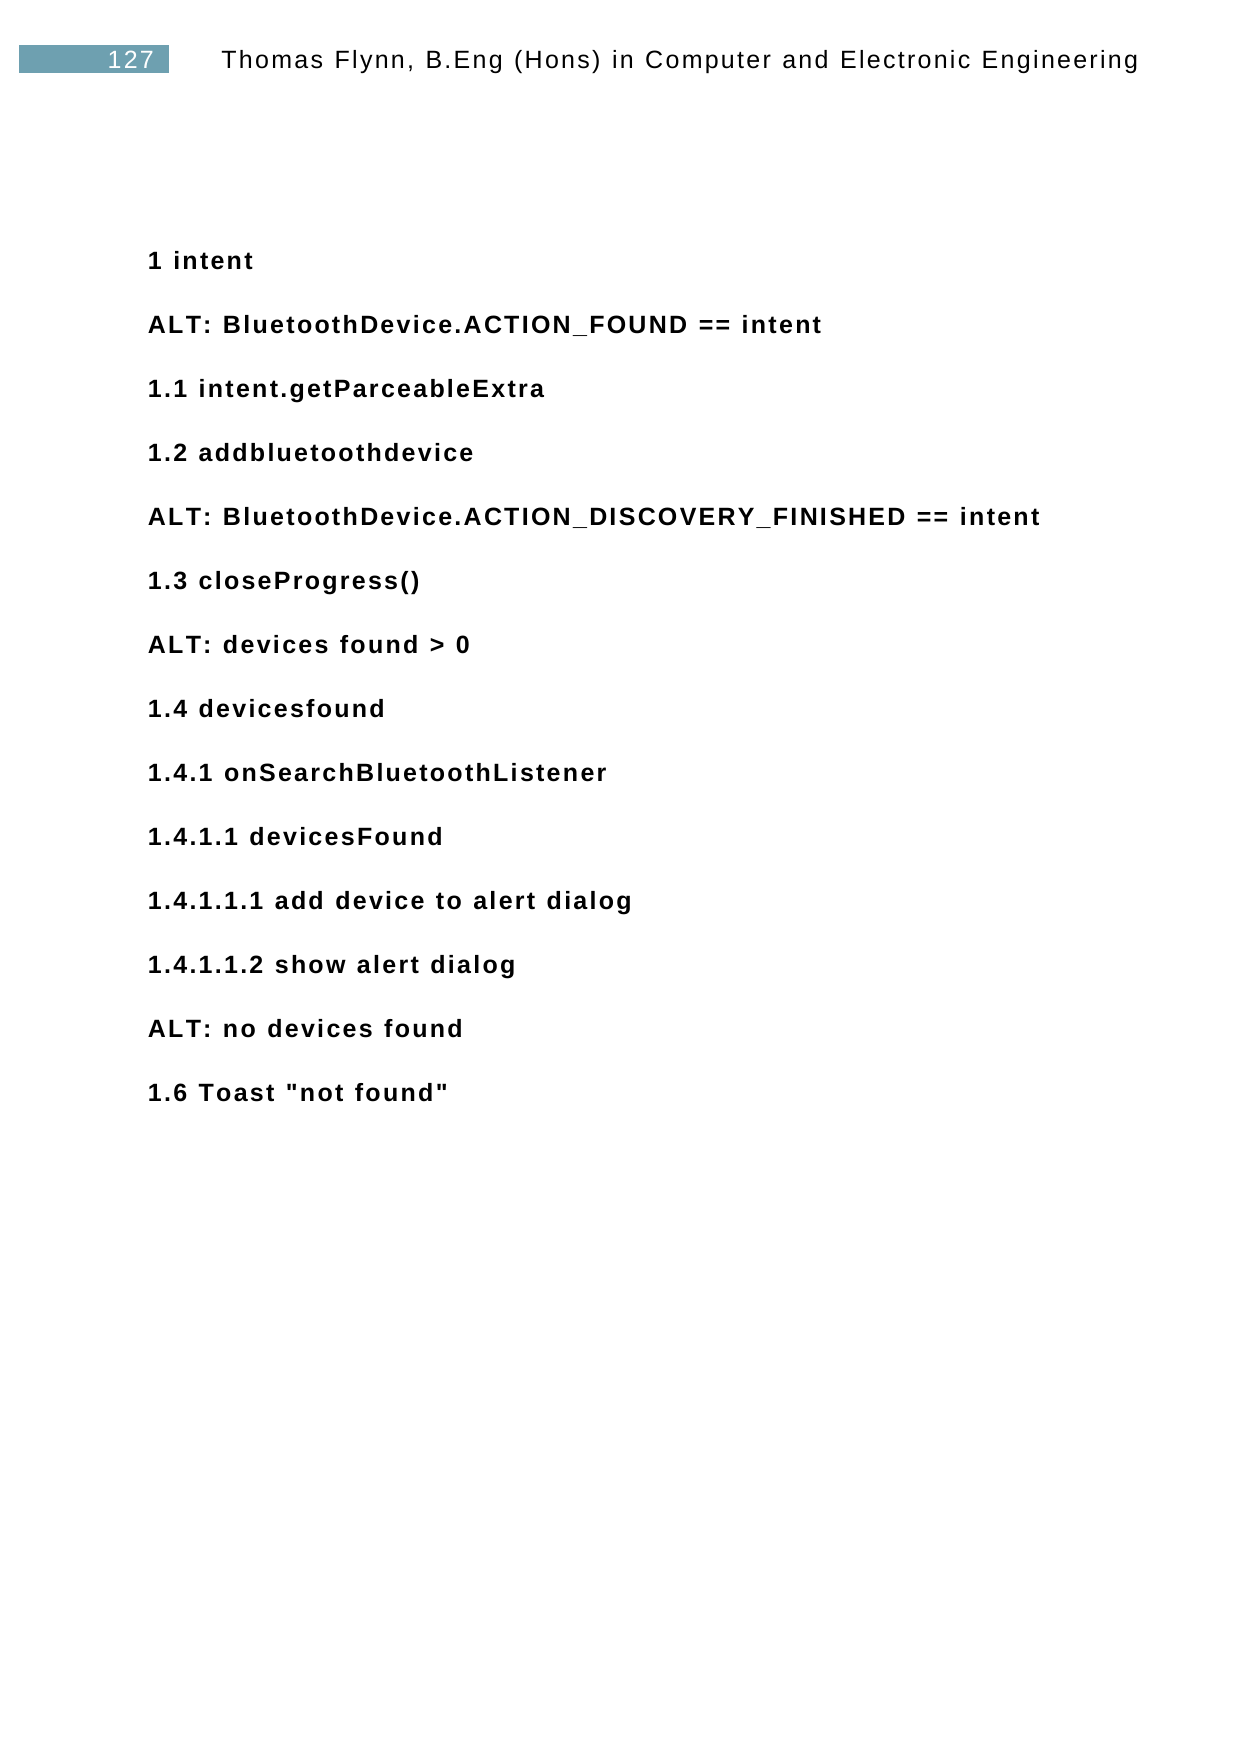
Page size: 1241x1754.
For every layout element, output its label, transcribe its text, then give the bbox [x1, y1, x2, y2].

text 1.2 addbluetoothdevice [148, 438, 1122, 467]
text 1.4.1.1 devicesFound [148, 822, 1122, 850]
text ALT: BluetoothDevice.ACTION_FOUND == intent [148, 310, 1122, 339]
text 1.6 Toast "not found" [148, 1077, 1122, 1106]
text 1 intent [148, 246, 1122, 275]
text 1.3 closeProgress() [148, 566, 1122, 594]
text ALT: no devices found [148, 1013, 1122, 1042]
text 1.4.1.1.1 add device to alert dialog [148, 886, 1122, 914]
text ALT: BluetoothDevice.ACTION_DISCOVERY_FINISHED == intent [148, 502, 1122, 531]
text 1.4 devicesfound [148, 694, 1122, 722]
text ALT: devices found > 0 [148, 630, 1122, 658]
text 1.4.1.1.2 show alert dialog [148, 949, 1122, 978]
text 1.4.1 onSearchBluetoothListener [148, 758, 1122, 786]
text 1.1 intent.getParceableExtra [148, 374, 1122, 403]
